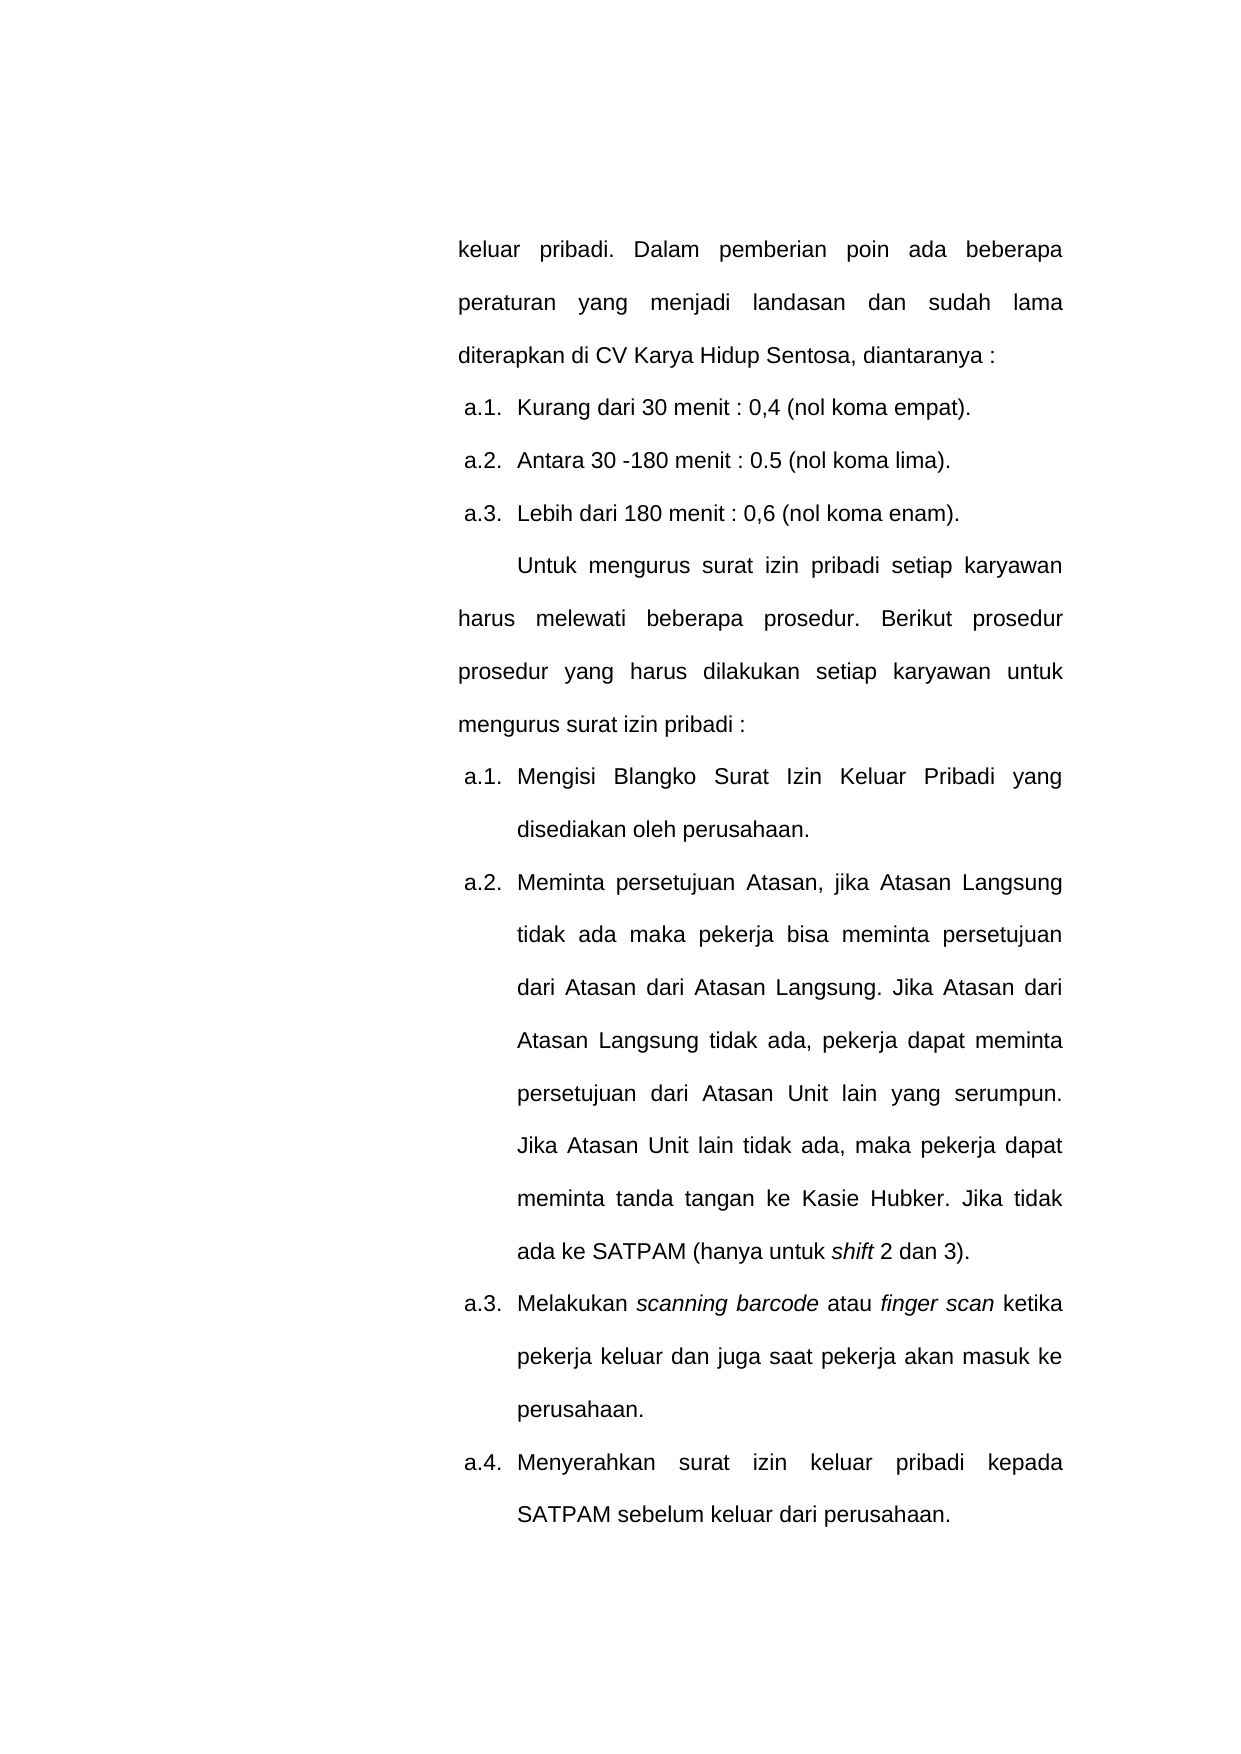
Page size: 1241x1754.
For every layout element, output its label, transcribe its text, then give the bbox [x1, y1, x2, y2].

text Untuk mengurus surat izin pribadi setiap karyawan harus melewati beberapa prosedur. Berikut prosedur prosedur yang harus dilakukan setiap karyawan untuk mengurus surat izin pribadi : [458, 552, 1063, 737]
list Menyerahkan surat izin keluar pribadi kepada SATPAM sebelum keluar dari perusahaan. [502, 1448, 1063, 1528]
list Antara 30 -180 menit : 0.5 (nol koma lima). [502, 447, 1063, 473]
list Kurang dari 30 menit : 0,4 (nol koma empat). [502, 394, 1063, 421]
list Lebih dari 180 menit : 0,6 (nol koma enam). [502, 500, 1063, 526]
list Melakukan scanning barcode atau finger scan ketika pekerja keluar dan juga saat pekerja akan masuk ke perusahaan. [502, 1290, 1063, 1422]
list Mengisi Blangko Surat Izin Keluar Pribadi yang disediakan oleh perusahaan. [502, 763, 1063, 842]
list Meminta persetujuan Atasan, jika Atasan Langsung tidak ada maka pekerja bisa meminta persetujuan dari Atasan dari Atasan Langsung. Jika Atasan dari Atasan Langsung tidak ada, pekerja dapat meminta persetujuan dari Atasan Unit lain yang serumpun. Jika Atasan Unit lain tidak ada, maka pekerja dapat meminta tanda tangan ke Kasie Hubker. Jika tidak ada ke SATPAM (hanya untuk shift 2 dan 3). [502, 869, 1063, 1264]
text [458, 236, 1063, 368]
